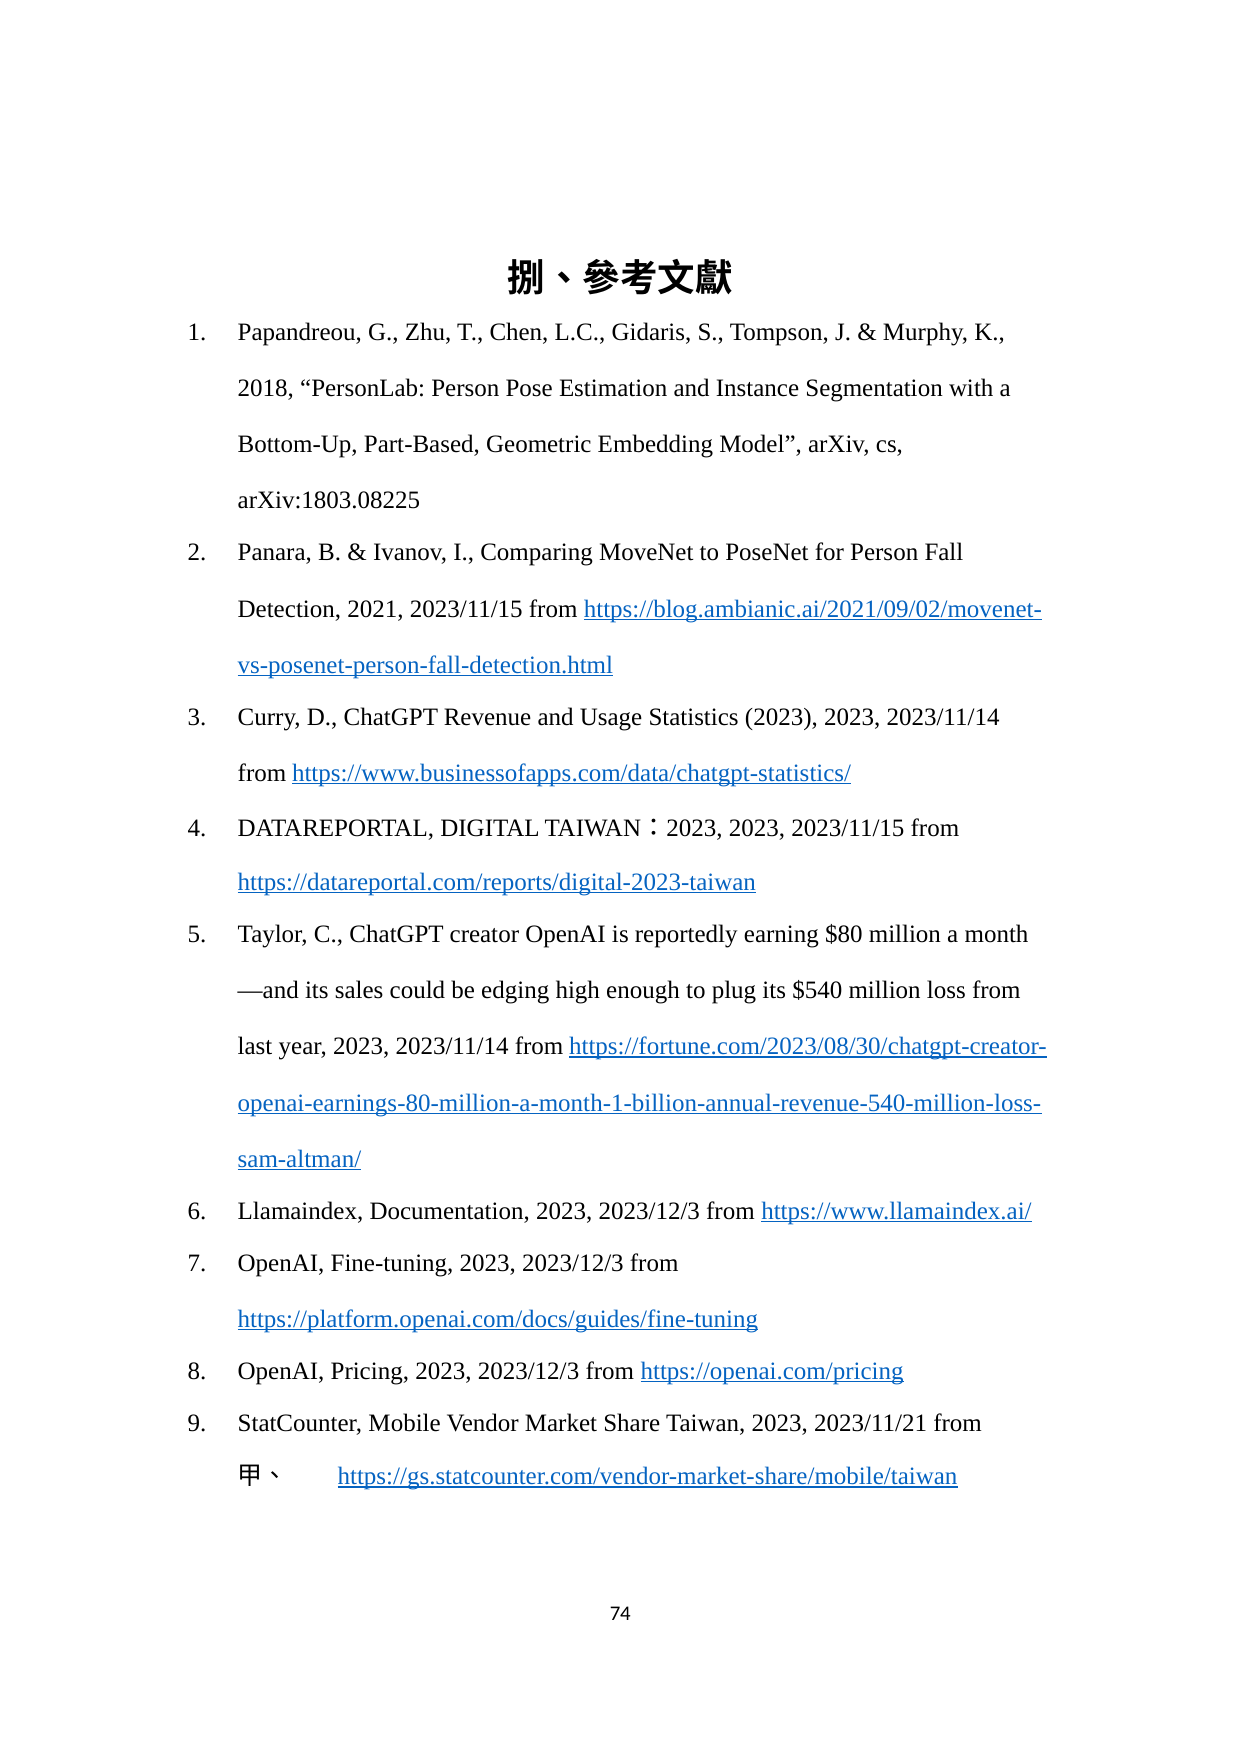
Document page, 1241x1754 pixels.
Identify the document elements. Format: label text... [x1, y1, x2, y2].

list Curry, D., ChatGPT Revenue and Usage Statistics (2023), 2023, 2023/11/14 from https://www.businessofapps.com/data/chatgpt-statistics/ [187, 697, 1053, 791]
list Llamaindex, Documentation, 2023, 2023/12/3 from https://www.llamaindex.ai/ [187, 1191, 1053, 1229]
list Panara, B. & Ivanov, I., Comparing MoveNet to PoseNet for Person Fall Detection, 2021, 2023/11/15 from https://blog.ambianic.ai/2021/09/02/movenet-vs-posenet-person-fall-detection.html [187, 533, 1053, 683]
list StatCounter, Mobile Vendor Market Share Taiwan, 2023, 2023/11/21 from [187, 1403, 1053, 1441]
text 捌、參考文獻 [187, 237, 1053, 312]
list Papandreou, G., Zhu, T., Chen, L.C., Gidaris, S., Tompson, J. & Murphy, K., 2018, “PersonLab: Person Pose Estimation and Instance Segmentation with a Bottom-Up, Part-Based, Geometric Embedding Model”, arXiv, cs, arXiv:1803.08225 [187, 312, 1053, 519]
list OpenAI, Pricing, 2023, 2023/12/3 from https://openai.com/pricing [187, 1351, 1053, 1389]
list Taylor, C., ChatGPT creator OpenAI is reportedly earning $80 million a month—and its sales could be edging high enough to plug its $540 million loss from last year, 2023, 2023/11/14 from https://fortune.com/2023/08/30/chatgpt-creator-openai-earnings-80-million-a-month-1-billion-annual-revenue-540-million-loss-sam-altman/ [187, 914, 1053, 1177]
list OpenAI, Fine-tuning, 2023, 2023/12/3 from https://platform.openai.com/docs/guides/fine-tuning [187, 1243, 1053, 1337]
list https://gs.statcounter.com/vendor-market-share/mobile/taiwan [237, 1455, 1053, 1493]
list DATAREPORTAL, DIGITAL TAIWAN：2023, 2023, 2023/11/15 from https://datareportal.com/reports/digital-2023-taiwan [187, 806, 1053, 900]
